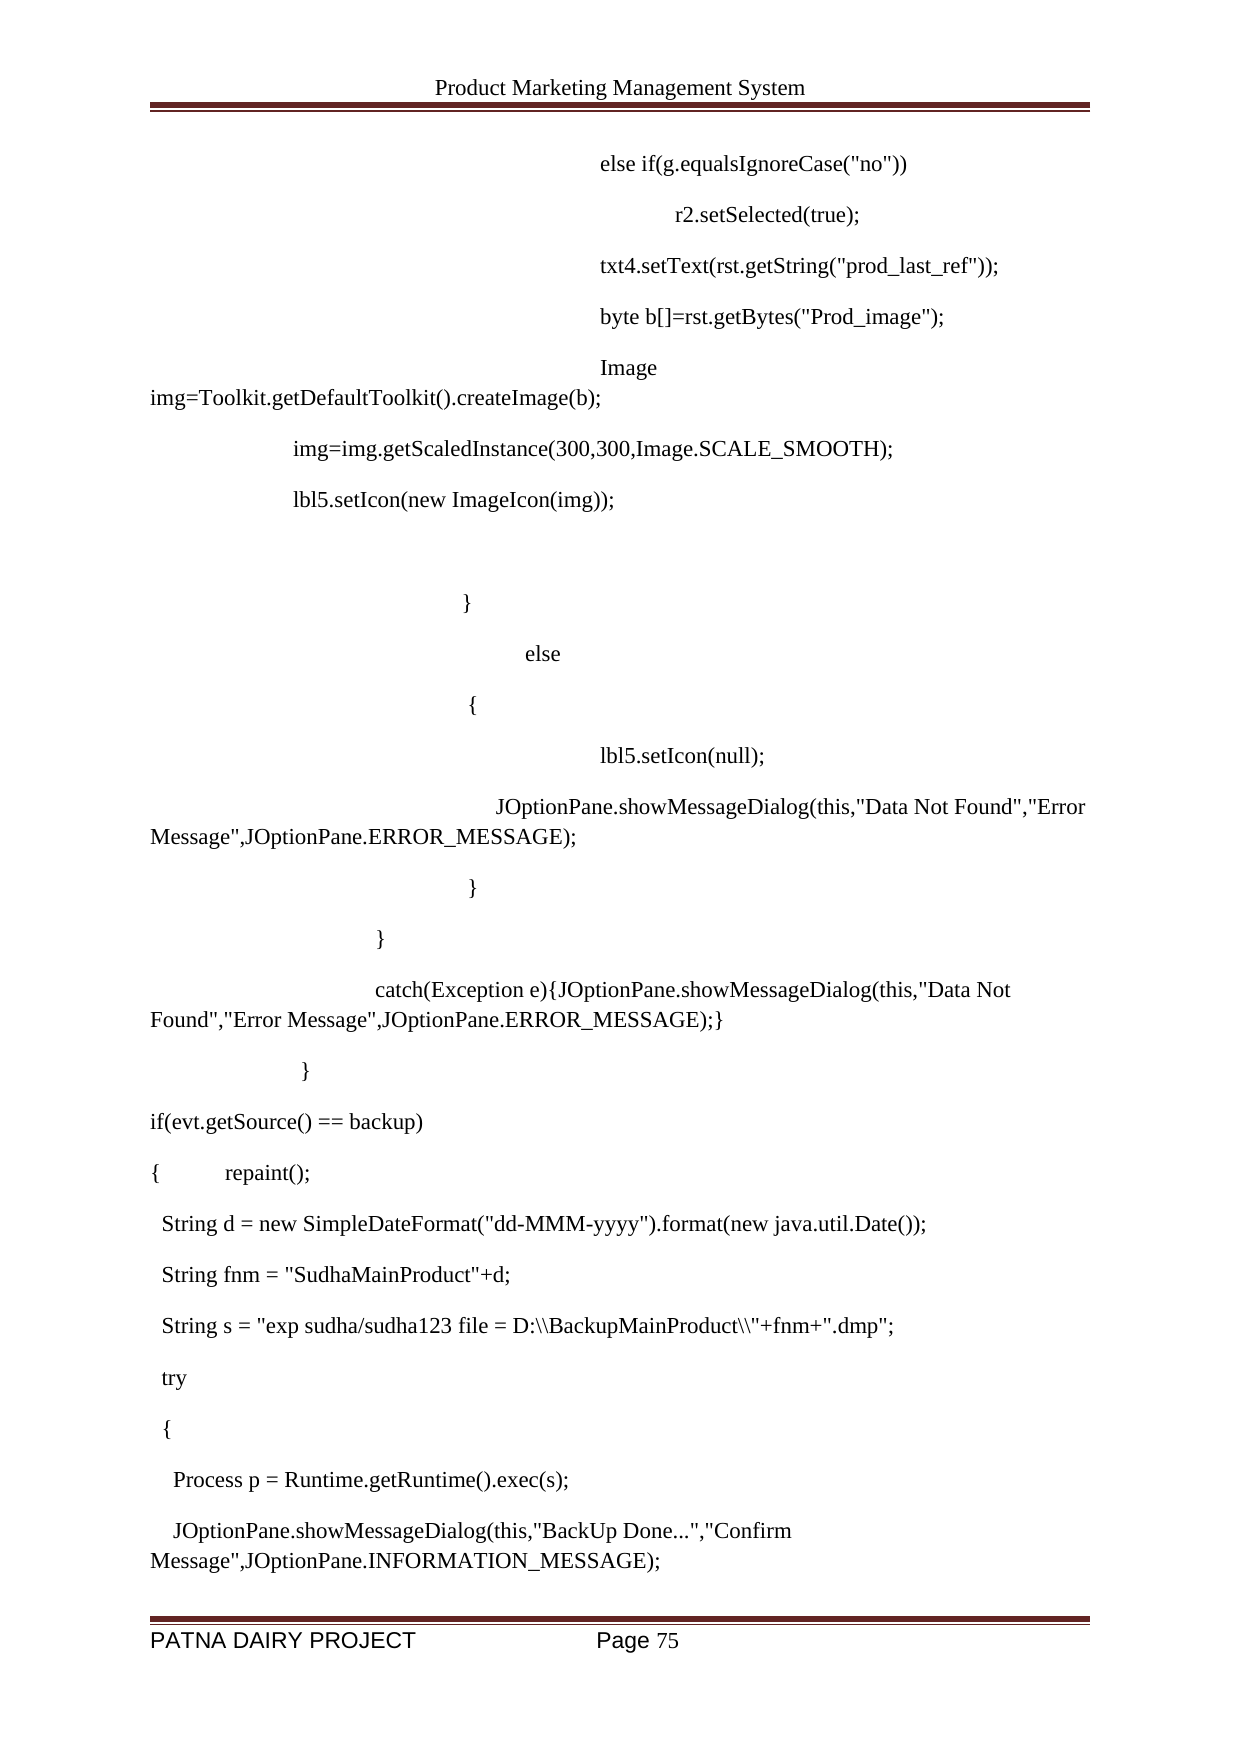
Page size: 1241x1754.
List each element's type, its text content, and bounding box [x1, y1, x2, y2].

text else [150, 639, 1090, 666]
text byte b[]=rst.getBytes("Prod_image"); [150, 303, 1090, 329]
text Image img=Toolkit.getDefaultToolkit().createImage(b); [150, 354, 1090, 411]
text Process p = Runtime.getRuntime().exec(s); [150, 1466, 1090, 1492]
text JOptionPane.showMessageDialog(this,"Data Not Found","Error Message",JOptionPane.ERROR_MESSAGE); [150, 793, 1090, 849]
text { [150, 1414, 1090, 1441]
text String d = new SimpleDateFormat("dd-MMM-yyyy").format(new java.util.Date()); [150, 1210, 1090, 1237]
text catch(Exception e){JOptionPane.showMessageDialog(this,"Data Not Found","Error Message",JOptionPane.ERROR_MESSAGE);} [150, 976, 1090, 1033]
text lbl5.setIcon(new ImageIcon(img)); [150, 486, 1090, 513]
text } [150, 1057, 1090, 1084]
text r2.setSelected(true); [150, 201, 1090, 227]
text img=img.getScaledInstance(300,300,Image.SCALE_SMOOTH); [150, 435, 1090, 462]
text try [150, 1363, 1090, 1390]
text } [150, 874, 1090, 900]
text { [150, 691, 1090, 717]
text } [150, 588, 1090, 615]
text lbl5.setIcon(null); [150, 742, 1090, 768]
text } [150, 925, 1090, 951]
text String fnm = "SudhaMainProduct"+d; [150, 1261, 1090, 1288]
text String s = "exp sudha/sudha123 file = D:\\BackupMainProduct\\"+fnm+".dmp"; [150, 1312, 1090, 1339]
text { repaint(); [150, 1159, 1090, 1186]
text if(evt.getSource() == backup) [150, 1108, 1090, 1135]
text else if(g.equalsIgnoreCase("no")) [150, 150, 1090, 176]
text JOptionPane.showMessageDialog(this,"BackUp Done...","Confirm Message",JOptionPane.INFORMATION_MESSAGE); [150, 1517, 1090, 1573]
text txt4.setText(rst.getString("prod_last_ref")); [150, 252, 1090, 278]
